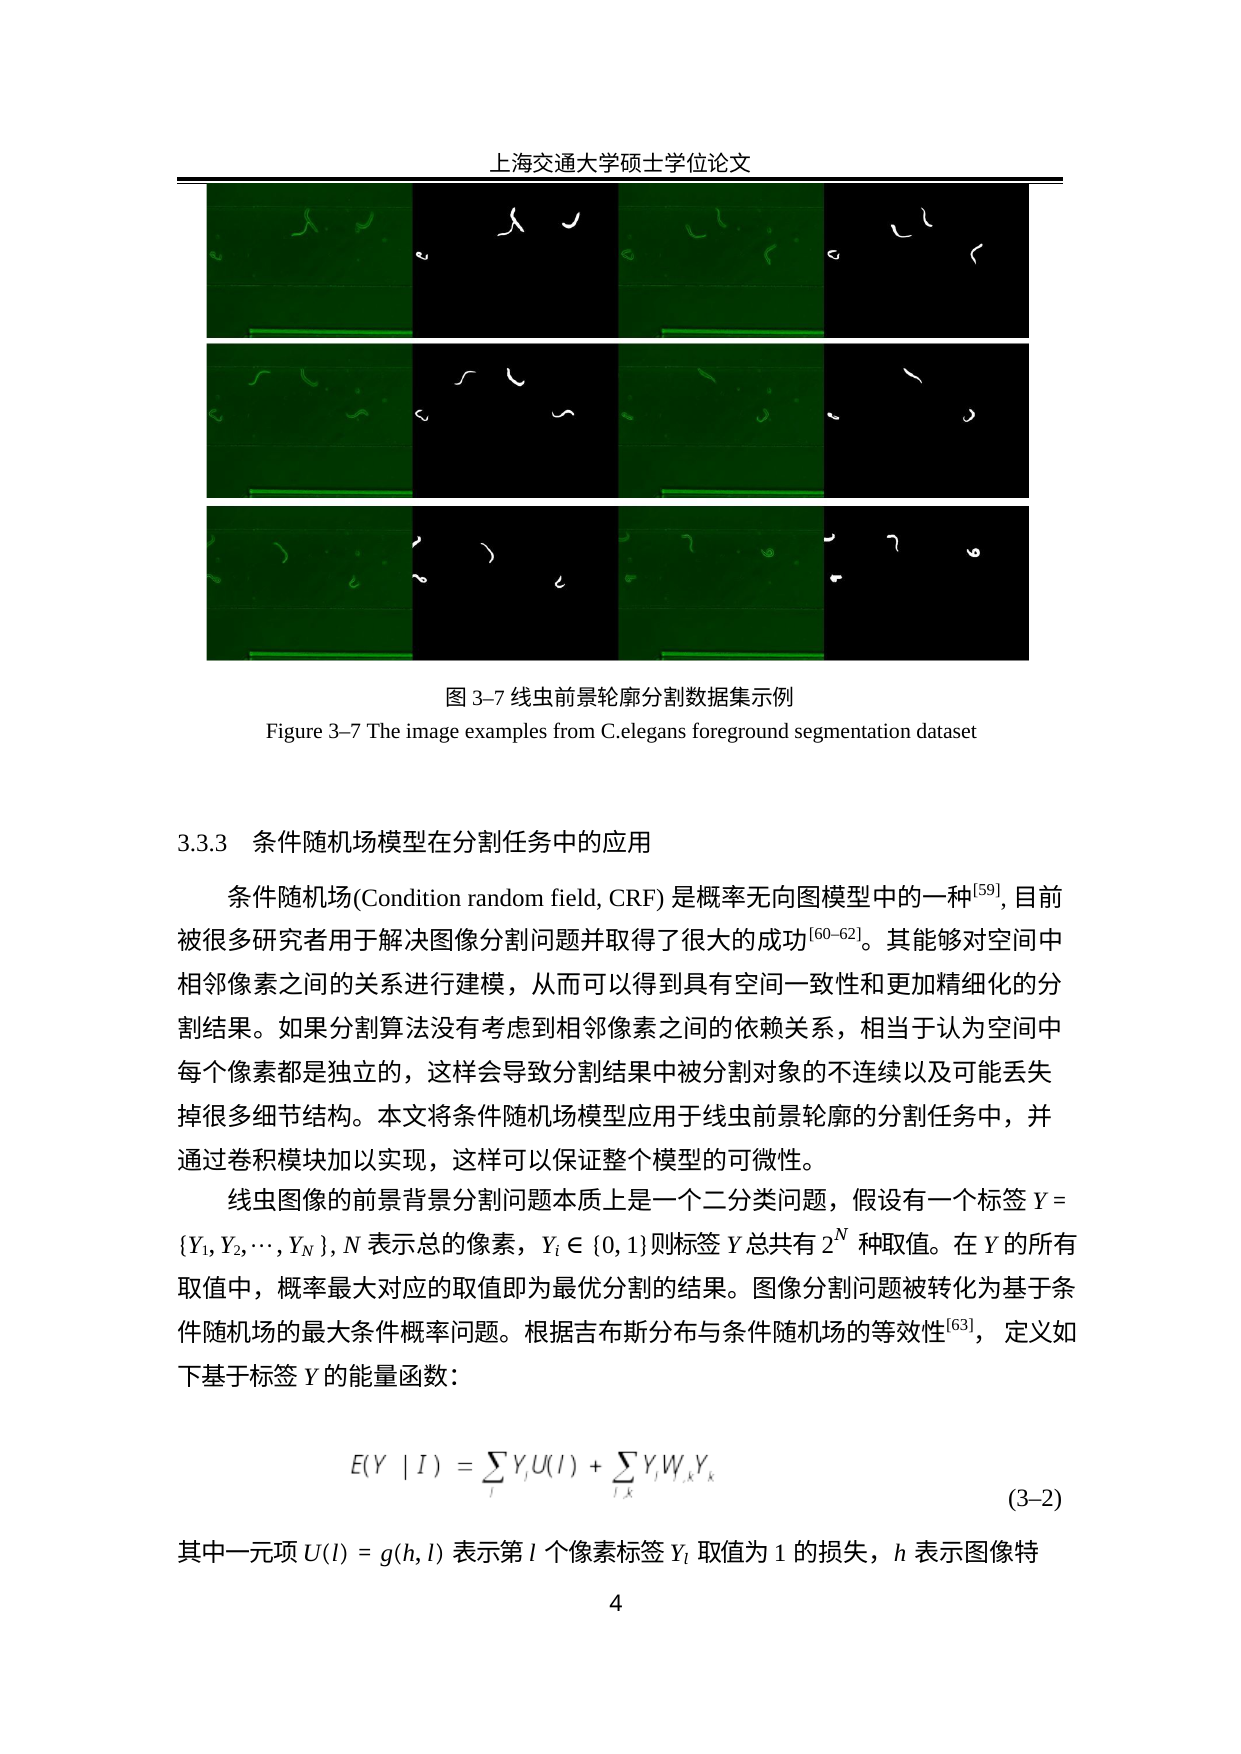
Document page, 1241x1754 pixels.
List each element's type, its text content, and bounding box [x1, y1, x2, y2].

text {Y1, Y2, · · · , YN }, N 表示总的像素，Yi ∈ {0, 1}则标签Y总共有 2N 种取值。在 Y 的所有取值中，概率最大对应的取值即为最优分割的结果。图像分割问题被转化为基于条件随机场的最大条件概率问题。根据吉布斯分布与条件随机场的等效性[63]， 定义如下基于标签 Y 的能量函数： [177, 1223, 1079, 1392]
text 掉很多细节结构。本文将条件随机场模型应用于线虫前景轮廓的分割任务中，并通过卷积模块加以实现，这样可以保证整个模型的可微性。 [177, 1096, 1063, 1176]
text 条件随机场(Condition random field, CRF) 是概率无向图模型中的一种[59], 目前被很多研究者用于解决图像分割问题并取得了很大的成功[60–62]。其能够对空间中相邻像素之间的关系进行建模，从而可以得到具有空间一致性和更加精细化的分割结果。如果分割算法没有考虑到相邻像素之间的依赖关系，相当于认为空间中每个像素都是独立的，这样会导致分割结果中被分割对象的不连续以及可能丢失 [177, 877, 1063, 1089]
text Figure 3–7 The image examples from C.elegans foreground segmentation dataset [266, 718, 1173, 743]
text (3–2) [164, 1448, 1173, 1511]
list 条件随机场模型在分割任务中的应用 [177, 822, 1173, 859]
text 线虫图像的前景背景分割问题本质上是一个二分类问题，假设有一个标签Y = [227, 1184, 1173, 1216]
text 图 3–7 线虫前景轮廓分割数据集示例 [445, 679, 1173, 711]
picture [206, 183, 1029, 661]
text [177, 1532, 1063, 1569]
